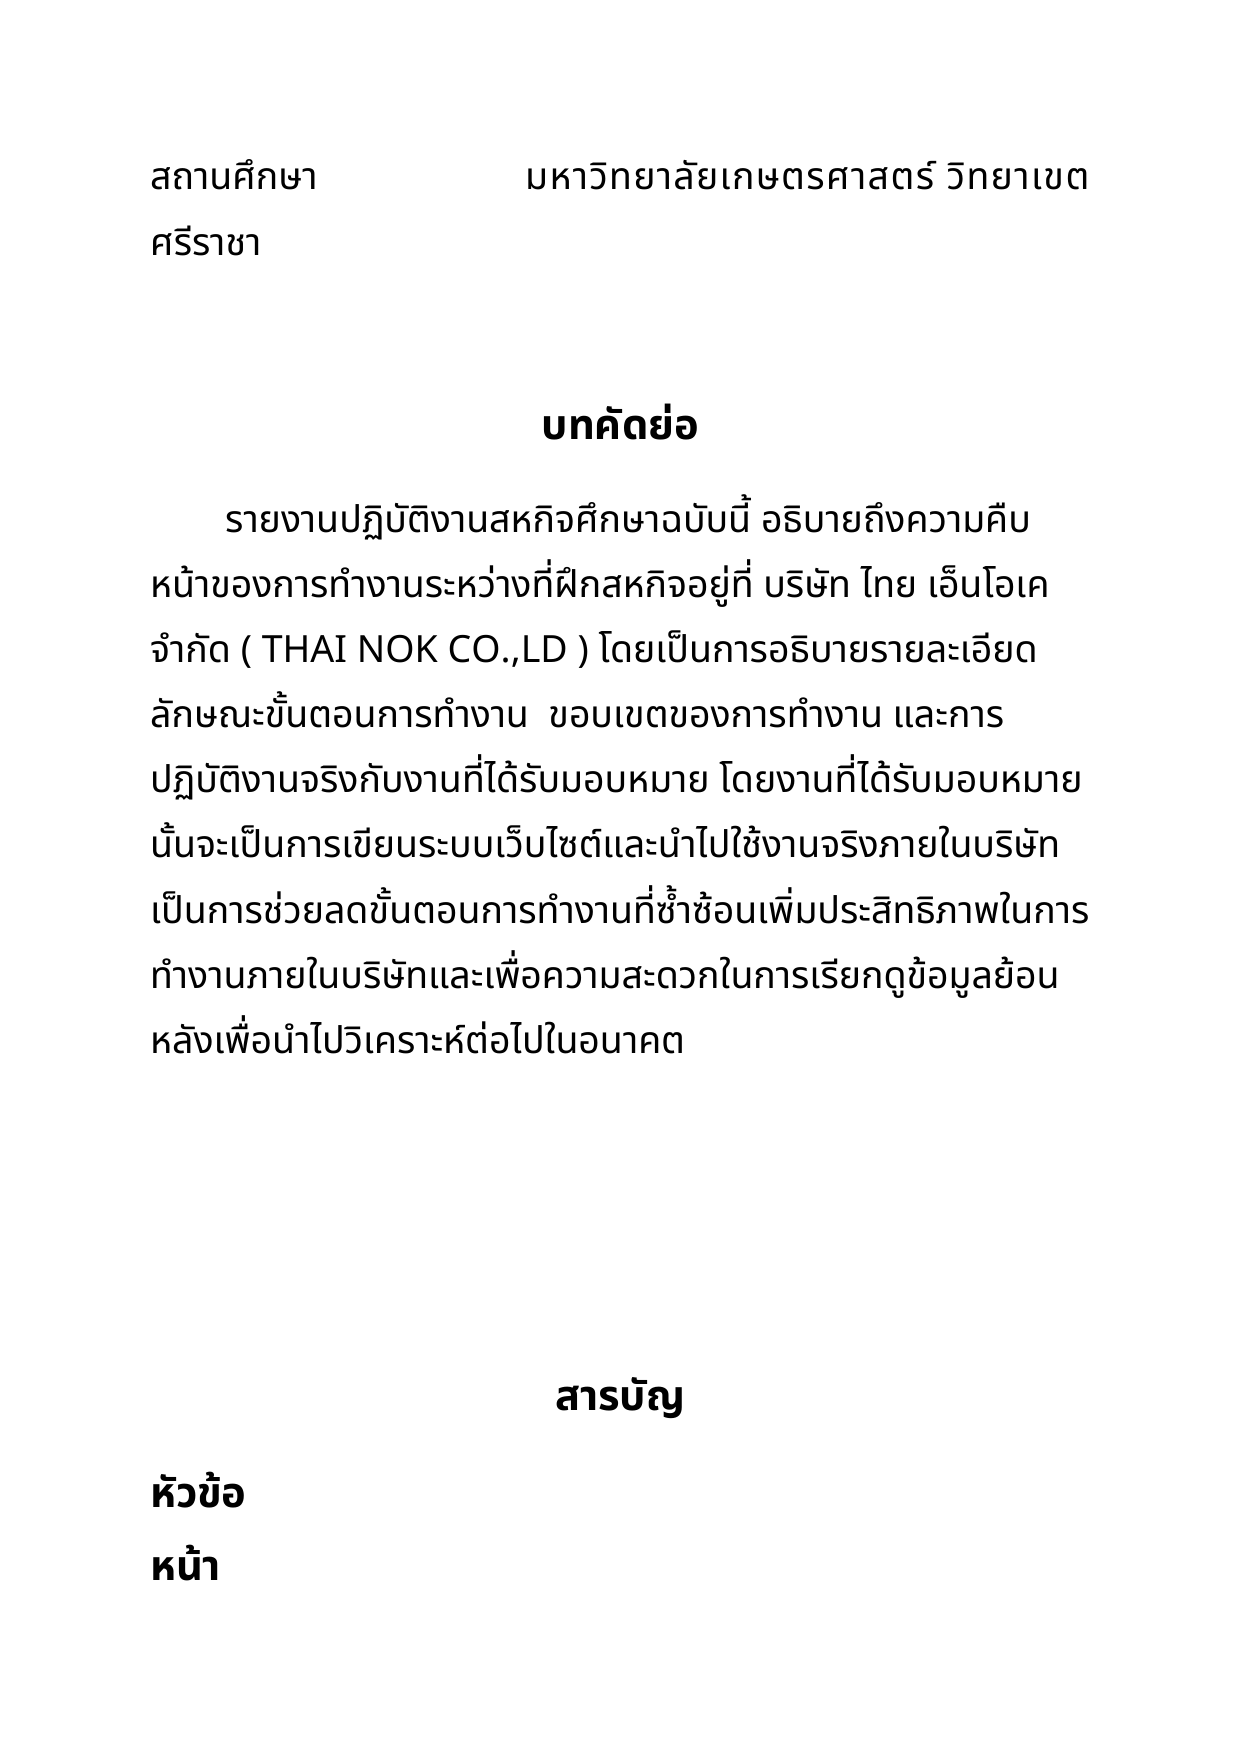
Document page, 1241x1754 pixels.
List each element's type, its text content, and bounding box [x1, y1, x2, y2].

text หัวข้อ หน้า [150, 1464, 1090, 1599]
text สารบัญ [150, 1366, 1090, 1429]
text รายงานปฏิบัติงานสหกิจศึกษาฉบับนี้ อธิบายถึงความคืบหน้าของการทํางานระหว่างที่ฝึกสหกิจอยู่ที่ บริษัท ไทย เอ็นโอเค จํากัด ( THAI NOK CO.,LD ) โดยเป็นการอธิบายรายละเอียดลักษณะขั้นตอนการทํางาน ขอบเขตของการทํางาน และการปฏิบัติงานจริงกับงานที่ได้รับมอบหมาย โดยงานที่ได้รับมอบหมายนั้นจะเป็นการเขียนระบบเว็บไซต์และนำไปใช้งานจริงภายในบริษัท เป็นการช่วยลดขั้นตอนการทำงานที่ซ้ำซ้อนเพิ่มประสิทธิภาพในการทํางานภายในบริษัทและเพื่อความสะดวกในการเรียกดูข้อมูลย้อนหลังเพื่อนำไปวิเคราะห์ต่อไปในอนาคต [150, 493, 1090, 1070]
text สถานศึกษา มหาวิทยาลัยเกษตรศาสตร์ วิทยาเขตศรีราชา [150, 150, 1090, 272]
text บทคัดย่อ [150, 395, 1090, 458]
